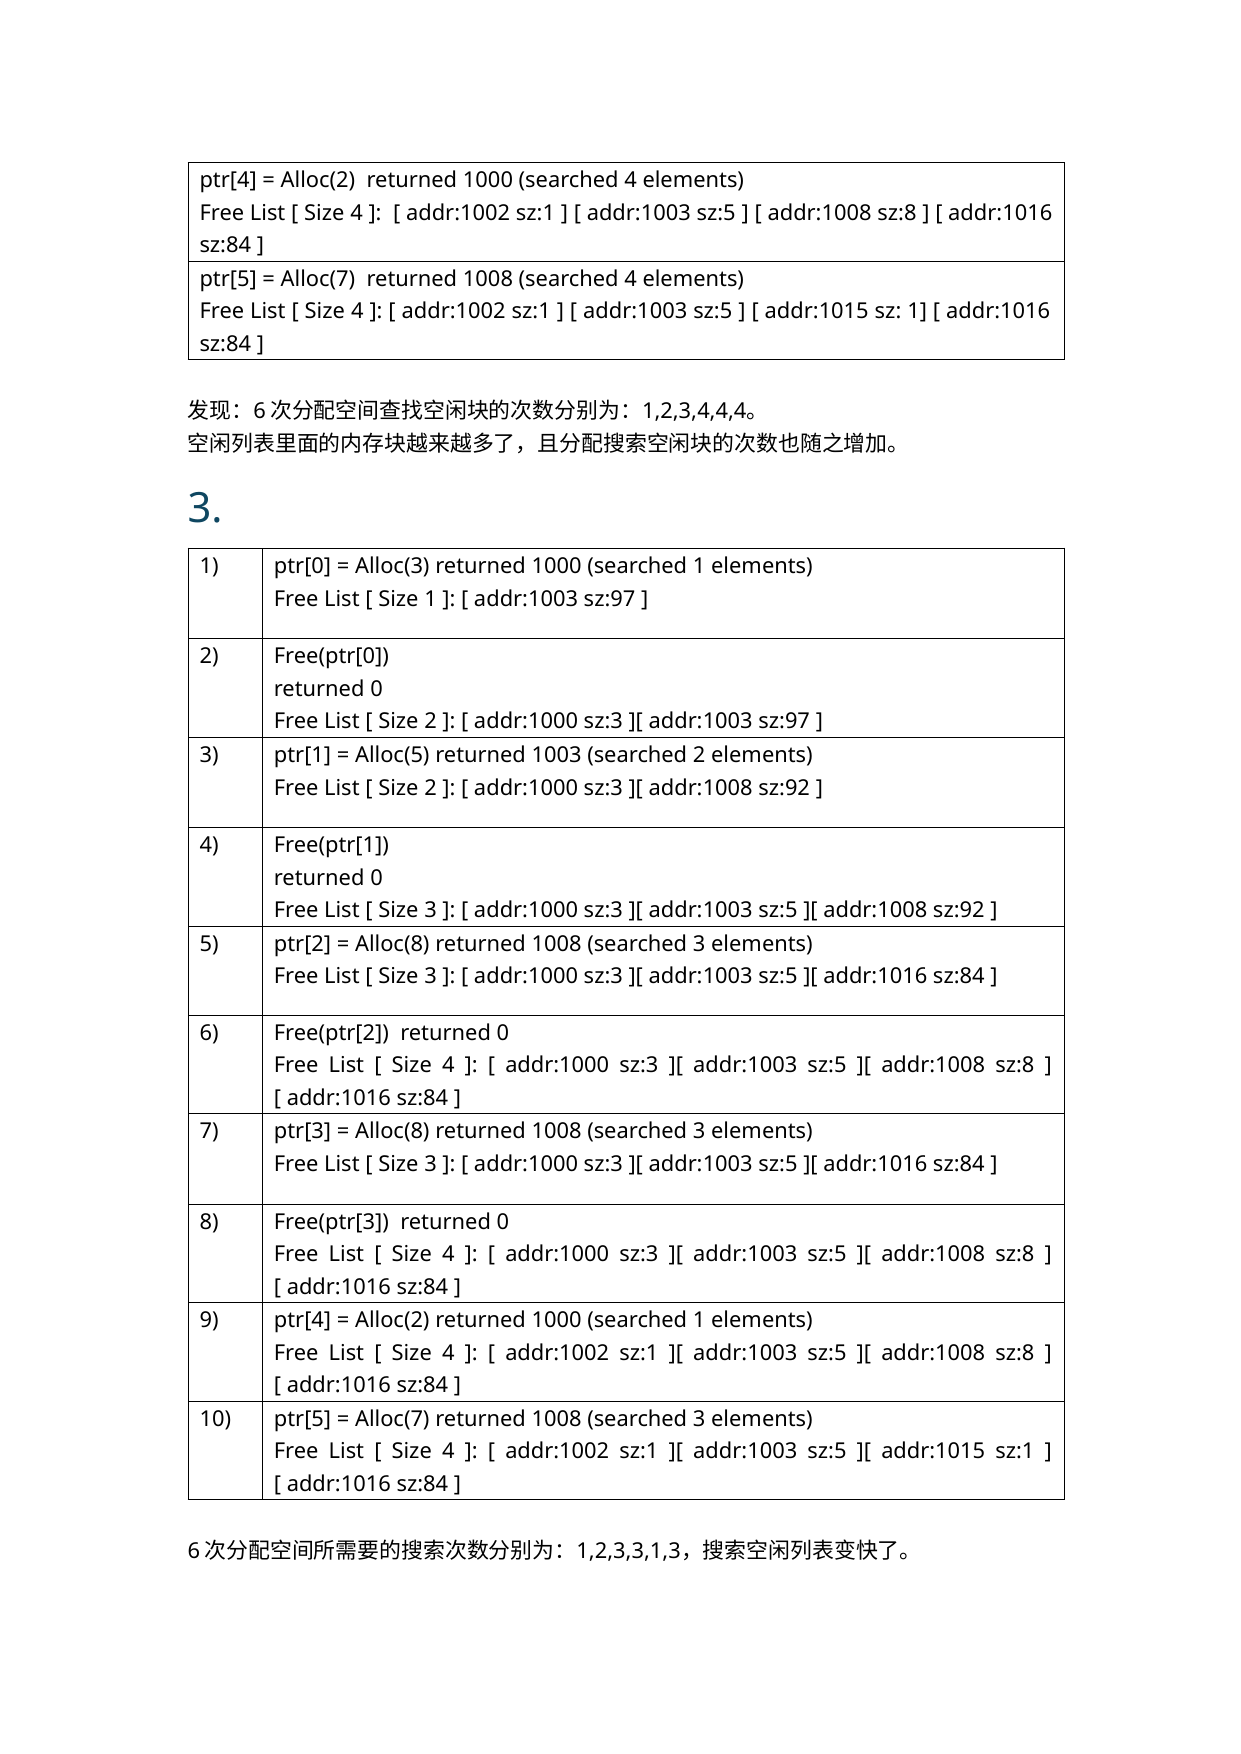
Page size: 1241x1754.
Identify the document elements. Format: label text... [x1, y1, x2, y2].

table_cell [189, 1016, 262, 1113]
table_cell [189, 1205, 262, 1302]
table_cell ptr[2] = Alloc(8) returned 1008 (searched 3 elements) Free List [ Size 3 ]: [ addr:1000 sz:3 ][ addr:1003 sz:5 ][ addr:1016 sz:84 ] [263, 927, 1064, 1014]
table_cell [189, 639, 262, 737]
table_header ptr[0] = Alloc(3) returned 1000 (searched 1 elements) Free List [ Size 1 ]: [ addr:1003 sz:97 ] [263, 549, 1064, 638]
table_cell ptr[5] = Alloc(7) returned 1008 (searched 4 elements) Free List [ Size 4 ]: [ addr:1002 sz:1 ] [ addr:1003 sz:5 ] [ addr:1015 sz: 1] [ addr:1016 sz:84 ] [189, 262, 1064, 359]
table_cell Free(ptr[1]) returned 0 Free List [ Size 3 ]: [ addr:1000 sz:3 ][ addr:1003 sz:5 ][ addr:1008 sz:92 ] [263, 828, 1064, 926]
table_cell Free(ptr[0]) returned 0 Free List [ Size 2 ]: [ addr:1000 sz:3 ][ addr:1003 sz:97 ] [263, 639, 1064, 737]
table_cell [189, 1303, 262, 1401]
text 空闲列表里面的内存块越来越多了，且分配搜索空闲块的次数也随之增加。 [187, 425, 1053, 458]
table_cell [189, 738, 262, 827]
table_cell Free(ptr[2]) returned 0 Free List [ Size 4 ]: [ addr:1000 sz:3 ][ addr:1003 sz:5 ][ addr:1008 sz:8 ][ addr:1016 sz:84 ] [263, 1016, 1064, 1113]
table_cell Free(ptr[3]) returned 0 Free List [ Size 4 ]: [ addr:1000 sz:3 ][ addr:1003 sz:5 ][ addr:1008 sz:8 ][ addr:1016 sz:84 ] [263, 1205, 1064, 1302]
table_header [189, 549, 262, 638]
table_cell [189, 1114, 262, 1203]
table_cell [189, 828, 262, 926]
table_cell [189, 927, 262, 1014]
subtitle 3. [187, 474, 1053, 539]
table_cell ptr[4] = Alloc(2) returned 1000 (searched 1 elements) Free List [ Size 4 ]: [ addr:1002 sz:1 ][ addr:1003 sz:5 ][ addr:1008 sz:8 ][ addr:1016 sz:84 ] [263, 1303, 1064, 1401]
table_cell ptr[4] = Alloc(2) returned 1000 (searched 4 elements) Free List [ Size 4 ]: [ addr:1002 sz:1 ] [ addr:1003 sz:5 ] [ addr:1008 sz:8 ] [ addr:1016 sz:84 ] [189, 163, 1064, 261]
table_cell ptr[1] = Alloc(5) returned 1003 (searched 2 elements) Free List [ Size 2 ]: [ addr:1000 sz:3 ][ addr:1008 sz:92 ] [263, 738, 1064, 827]
table_cell ptr[5] = Alloc(7) returned 1008 (searched 3 elements) Free List [ Size 4 ]: [ addr:1002 sz:1 ][ addr:1003 sz:5 ][ addr:1015 sz:1 ][ addr:1016 sz:84 ] [263, 1402, 1064, 1499]
table_cell ptr[3] = Alloc(8) returned 1008 (searched 3 elements) Free List [ Size 3 ]: [ addr:1000 sz:3 ][ addr:1003 sz:5 ][ addr:1016 sz:84 ] [263, 1114, 1064, 1203]
table_cell [189, 1402, 262, 1499]
text 6次分配空间所需要的搜索次数分别为：1,2,3,3,1,3，搜索空闲列表变快了。 [187, 1533, 1053, 1565]
text 发现：6次分配空间查找空闲块的次数分别为：1,2,3,4,4,4。 [187, 393, 1053, 425]
